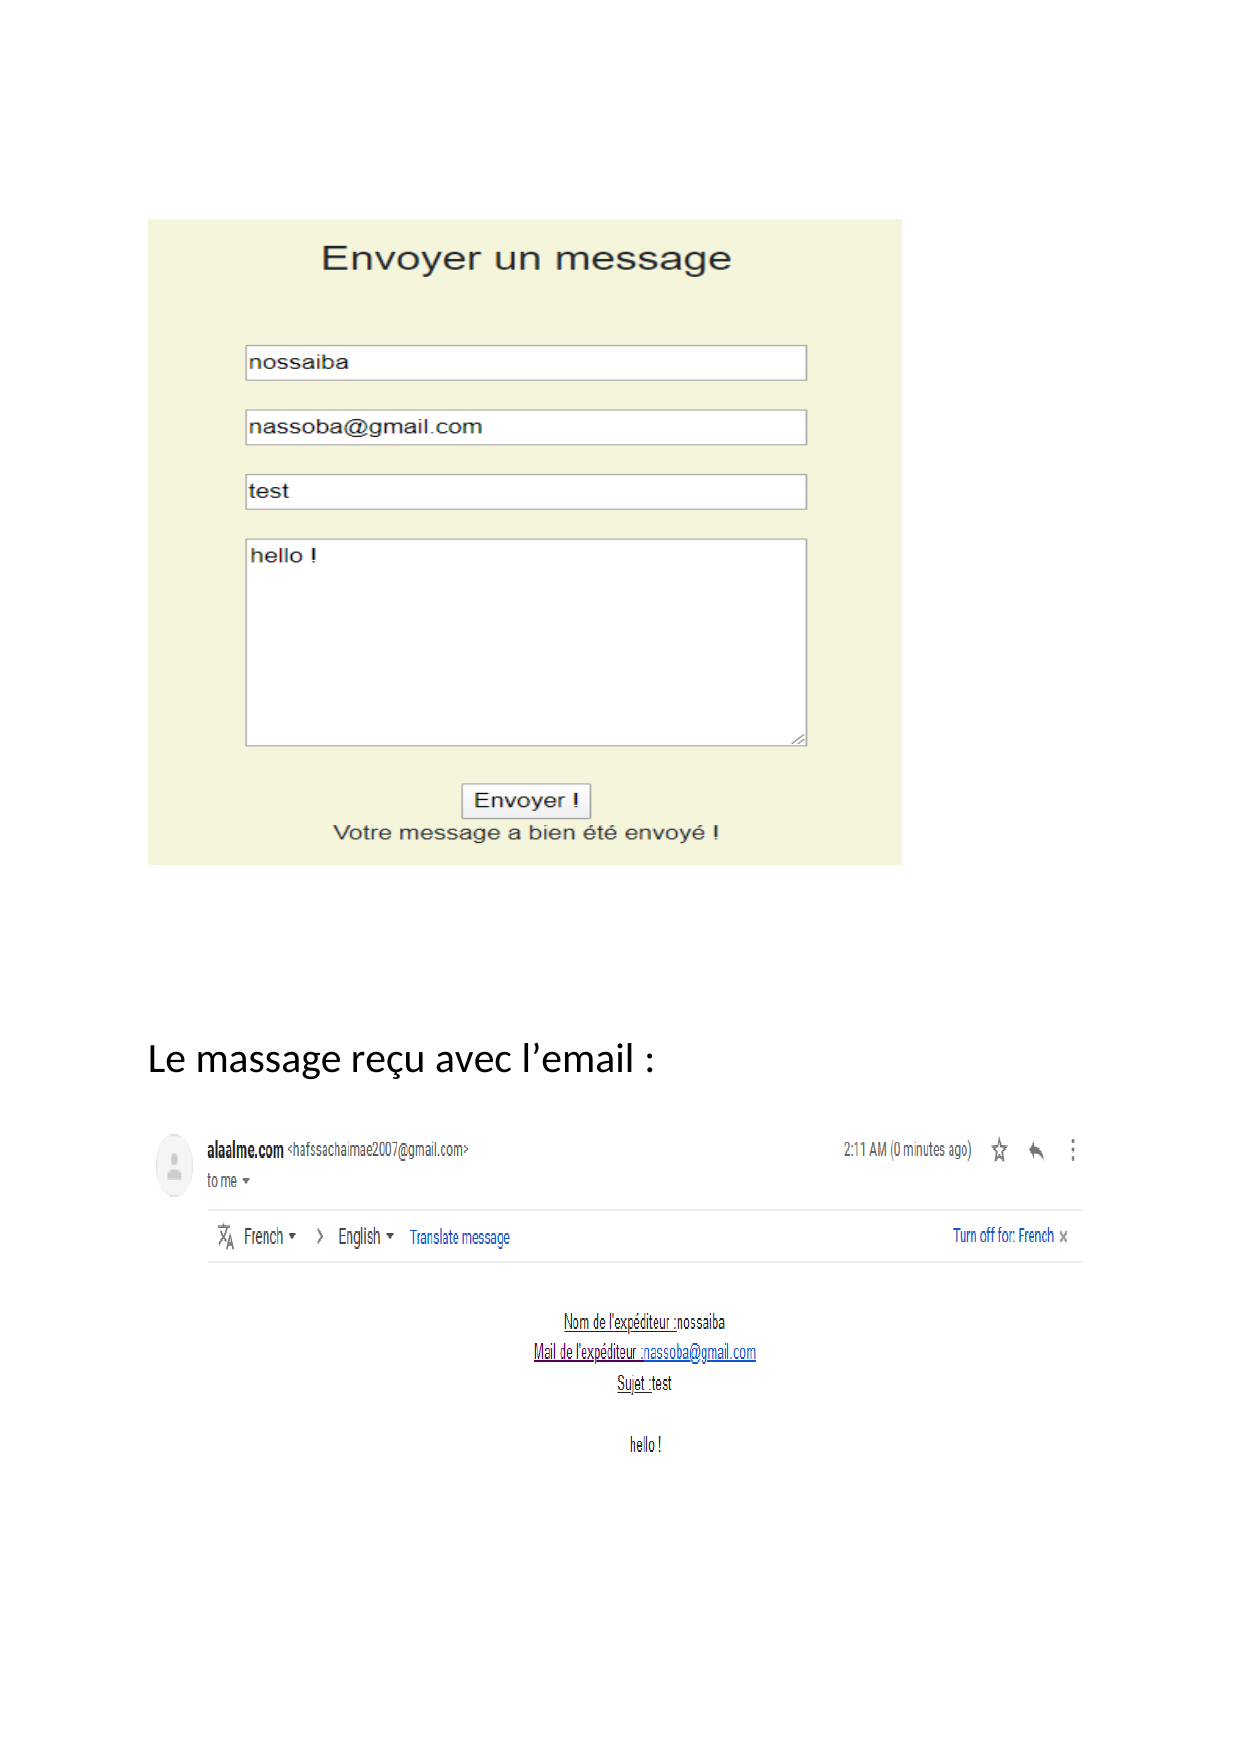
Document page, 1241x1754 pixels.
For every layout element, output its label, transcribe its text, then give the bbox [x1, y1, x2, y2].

picture [147, 219, 903, 865]
picture [148, 1103, 1093, 1515]
text Le massage reçu avec l’email : [148, 1032, 1093, 1083]
